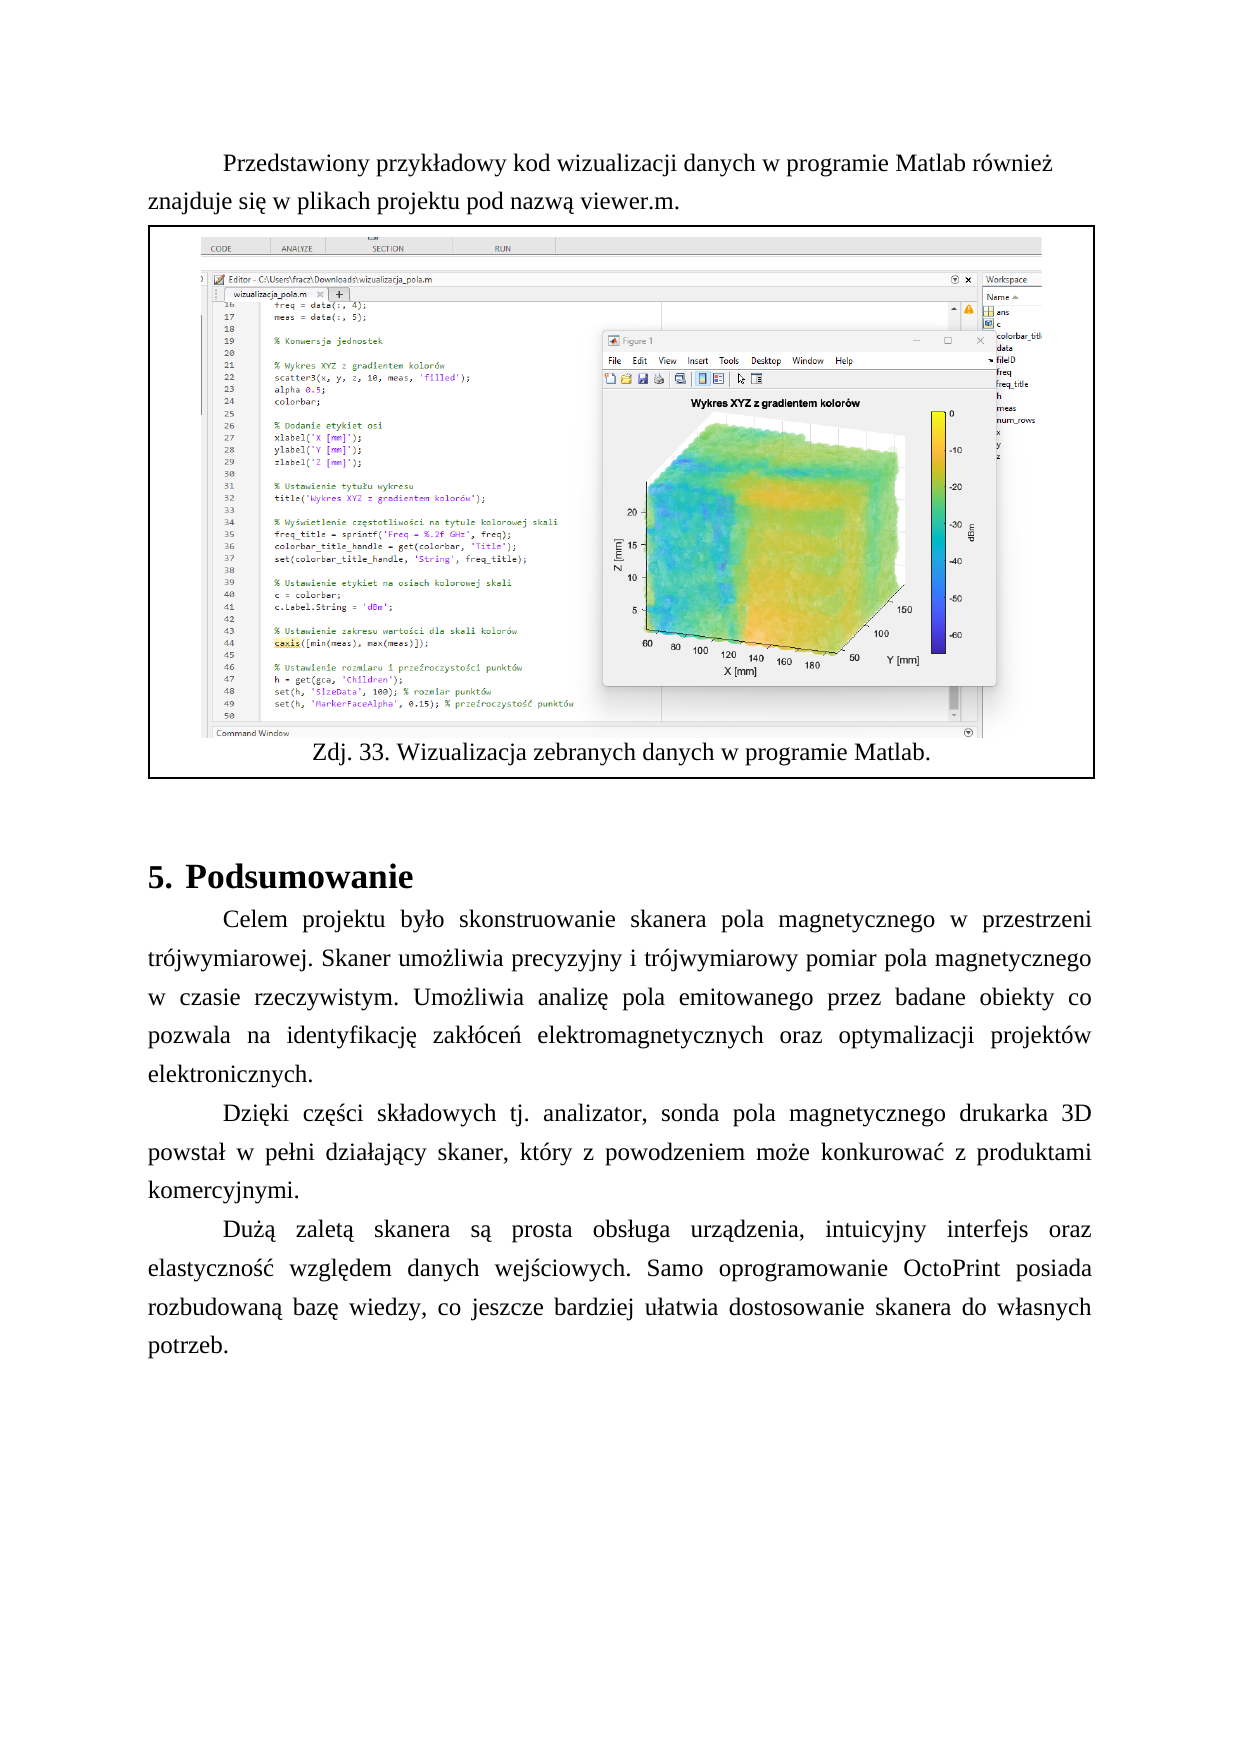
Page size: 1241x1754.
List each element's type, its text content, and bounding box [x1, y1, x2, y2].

text Przedstawiony przykładowy kod wizualizacji danych w programie Matlab również znajduje się w plikach projektu pod nazwą viewer.m. [148, 148, 1093, 215]
text Dzięki części składowych tj. analizator, sonda pola magnetycznego drukarka 3D powstał w pełni działający skaner, który z powodzeniem może konkurować z produktami komercyjnymi. [148, 1098, 1093, 1204]
text Dużą zaletą skanera są prosta obsługa urządzenia, intuicyjny interfejs oraz elastyczność względem danych wejściowych. Samo oprogramowanie OctoPrint posiada rozbudowaną bazę wiedzy, co jeszcze bardziej ułatwia dostosowanie skanera do własnych potrzeb. [148, 1214, 1093, 1359]
text Celem projektu było skonstruowanie skanera pola magnetycznego w przestrzeni trójwymiarowej. Skaner umożliwia precyzyjny i trójwymiarowy pomiar pola magnetycznego w czasie rzeczywistym. Umożliwia analizę pola emitowanego przez badane obiekty co pozwala na identyfikację zakłóceń elektromagnetycznych oraz optymalizacji projektów elektronicznych. [148, 904, 1093, 1088]
table_header Zdj. 33. Wizualizacja zebranych danych w programie Matlab. [150, 227, 1093, 777]
picture [201, 237, 1042, 738]
subtitle Podsumowanie [148, 855, 1093, 896]
